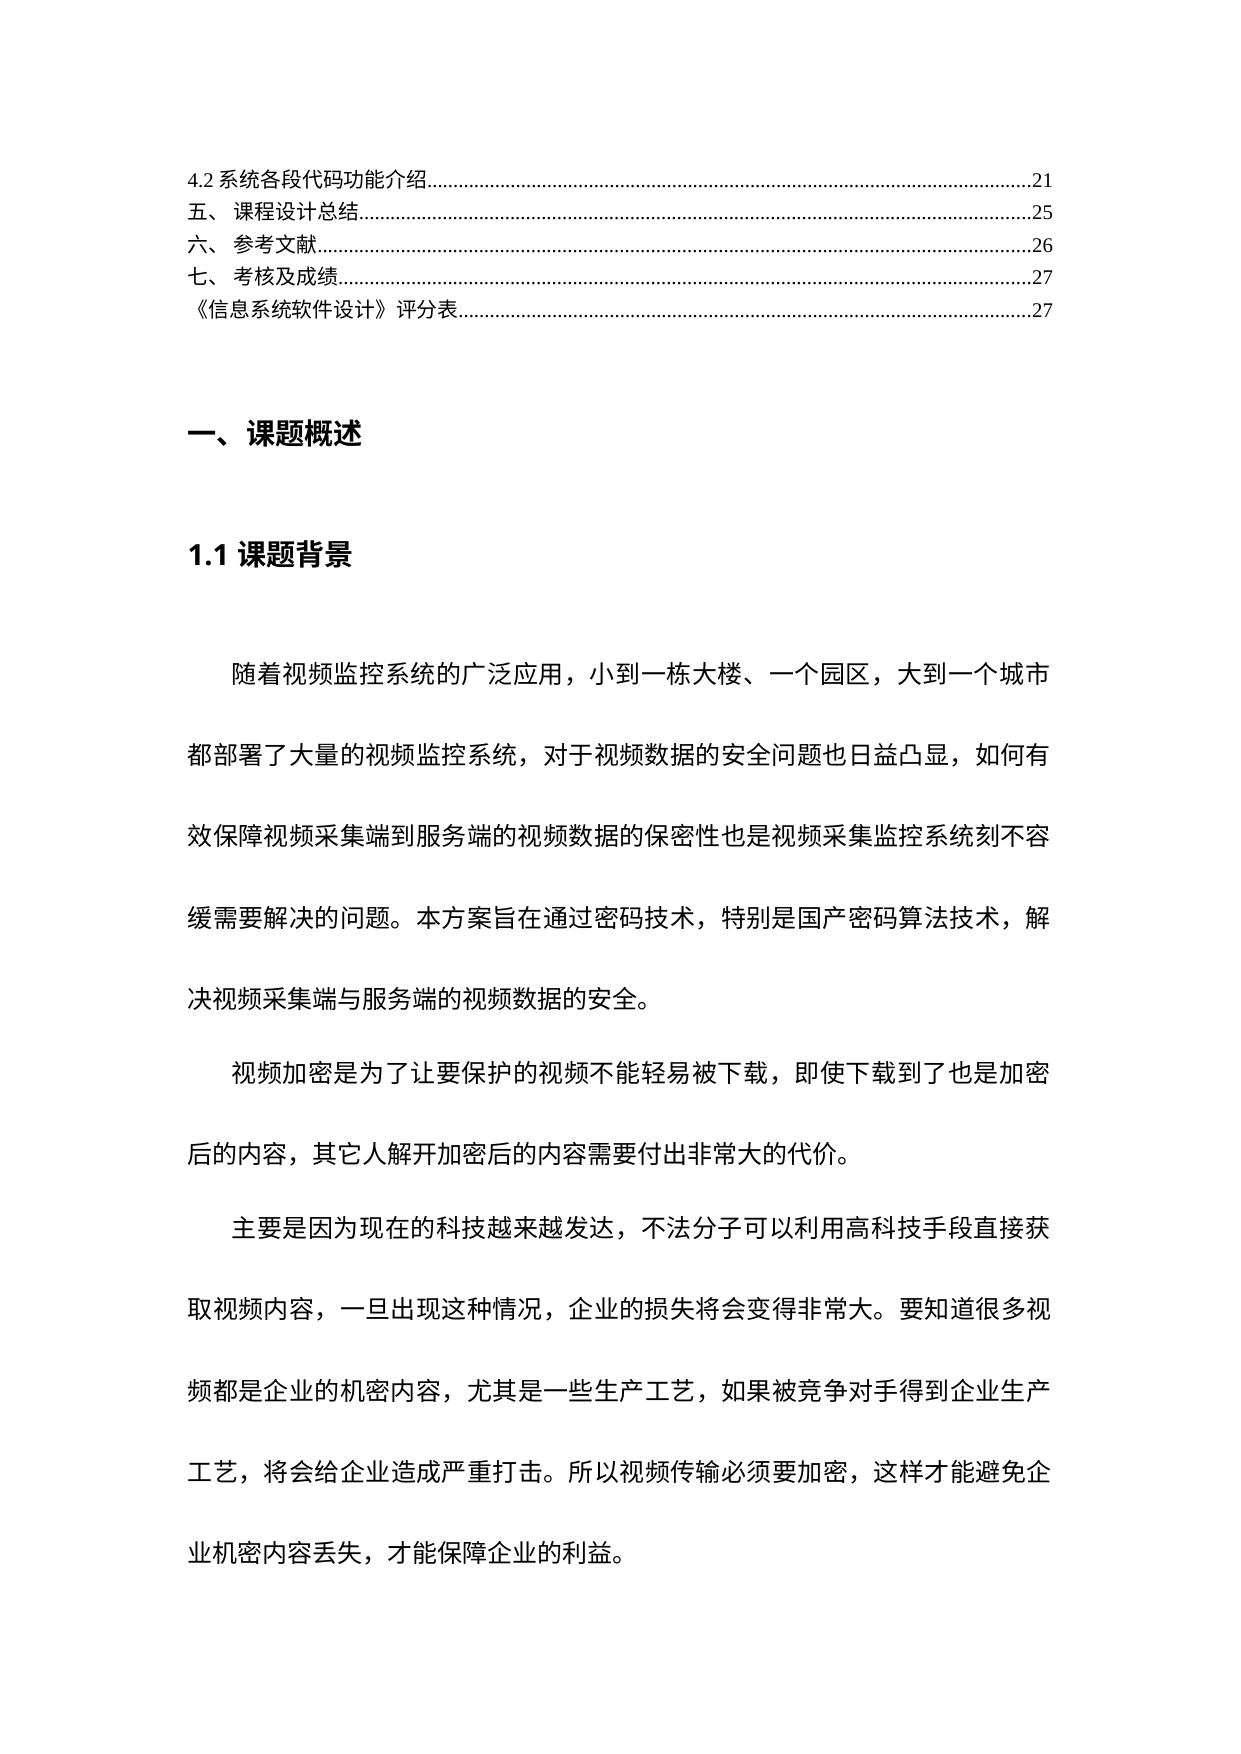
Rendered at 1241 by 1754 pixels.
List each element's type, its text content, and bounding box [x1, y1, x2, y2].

text 视频加密是为了让要保护的视频不能轻易被下载，即使下载到了也是加密后的内容，其它人解开加密后的内容需要付出非常大的代价。 [187, 1039, 1053, 1185]
subtitle 1.1 课题背景 [187, 520, 1053, 585]
text 主要是因为现在的科技越来越发达，不法分子可以利用高科技手段直接获取视频内容，一旦出现这种情况，企业的损失将会变得非常大。要知道很多视频都是企业的机密内容，尤其是一些生产工艺，如果被竞争对手得到企业生产工艺，将会给企业造成严重打击。所以视频传输必须要加密，这样才能避免企业机密内容丢失，才能保障企业的利益。 [187, 1194, 1053, 1584]
subtitle 课题概述 [187, 399, 1053, 464]
text 随着视频监控系统的广泛应用，小到一栋大楼、一个园区，大到一个城市都部署了大量的视频监控系统，对于视频数据的安全问题也日益凸显，如何有效保障视频采集端到服务端的视频数据的保密性也是视频采集监控系统刻不容缓需要解决的问题。本方案旨在通过密码技术，特别是国产密码算法技术，解决视频采集端与服务端的视频数据的安全。 [187, 640, 1053, 1030]
